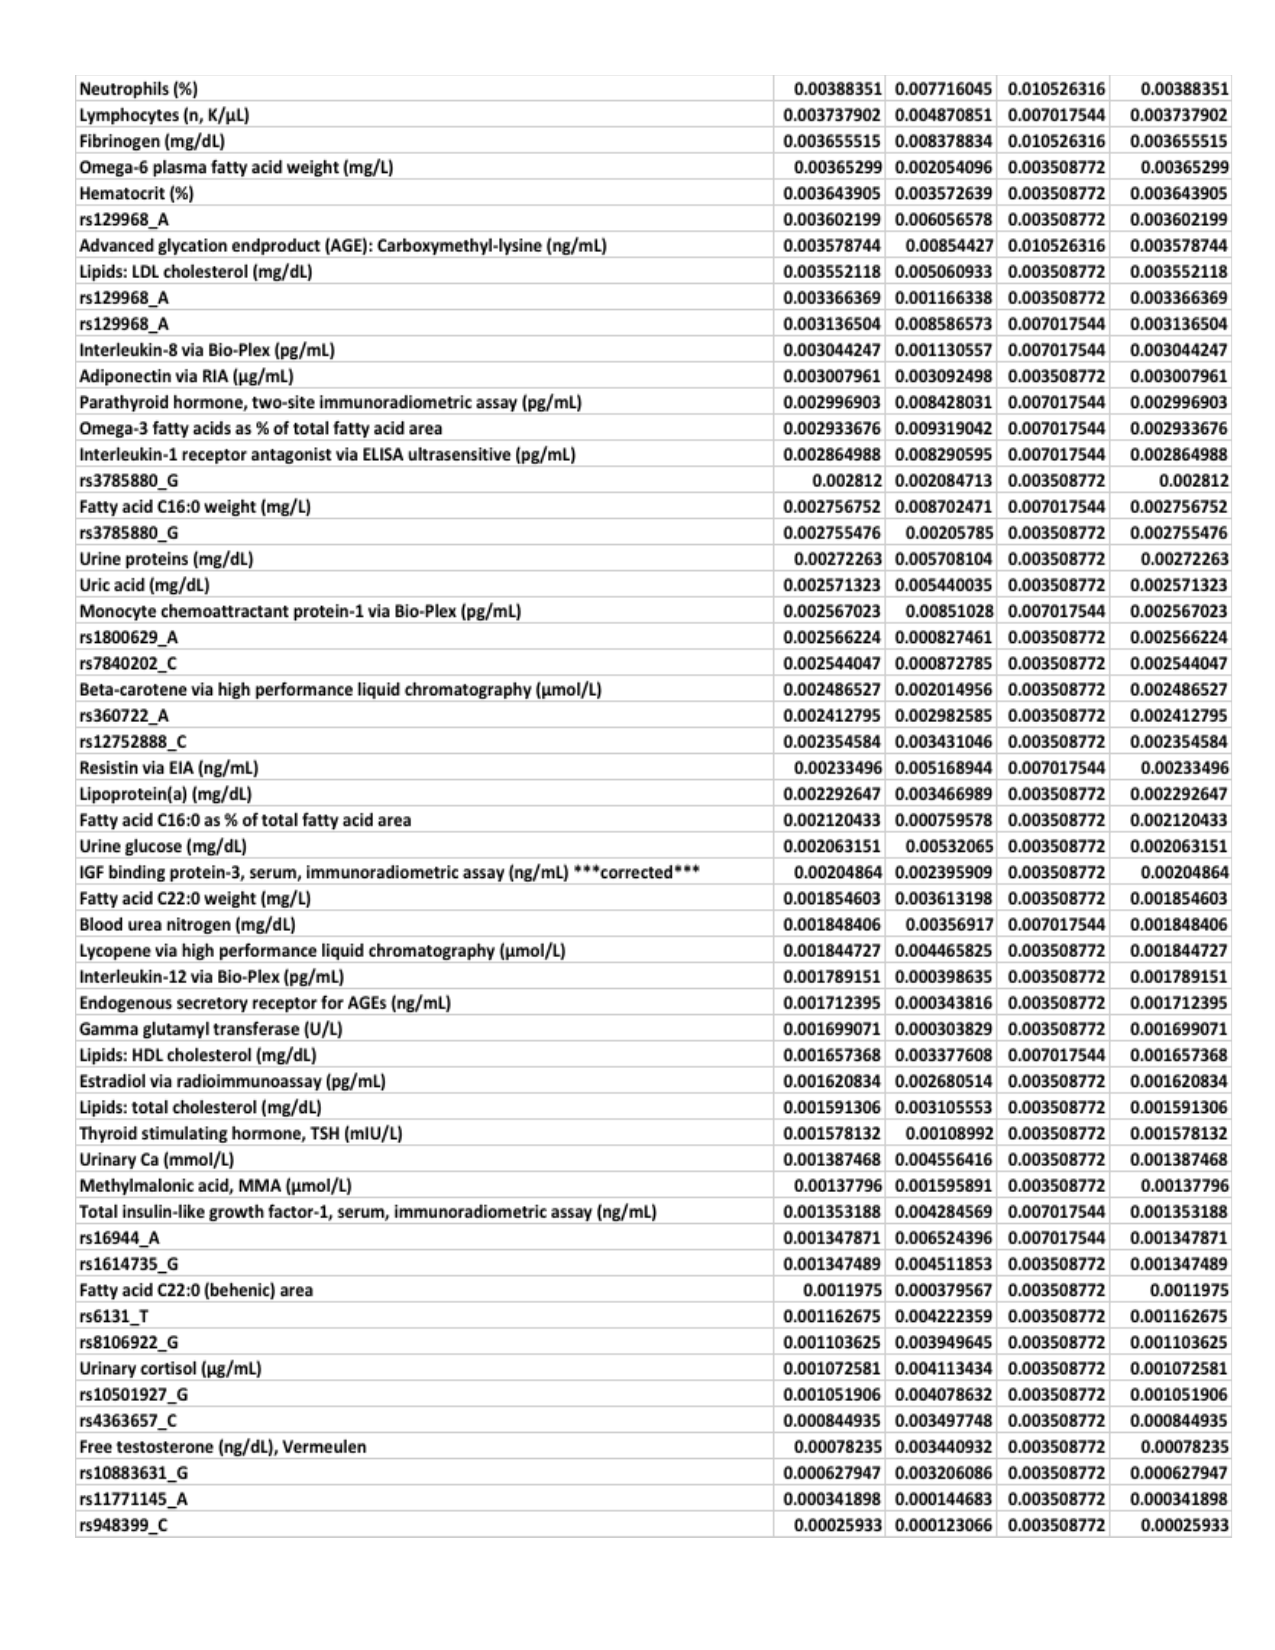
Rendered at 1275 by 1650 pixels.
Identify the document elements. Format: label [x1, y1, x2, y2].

picture [75, 75, 1233, 1538]
